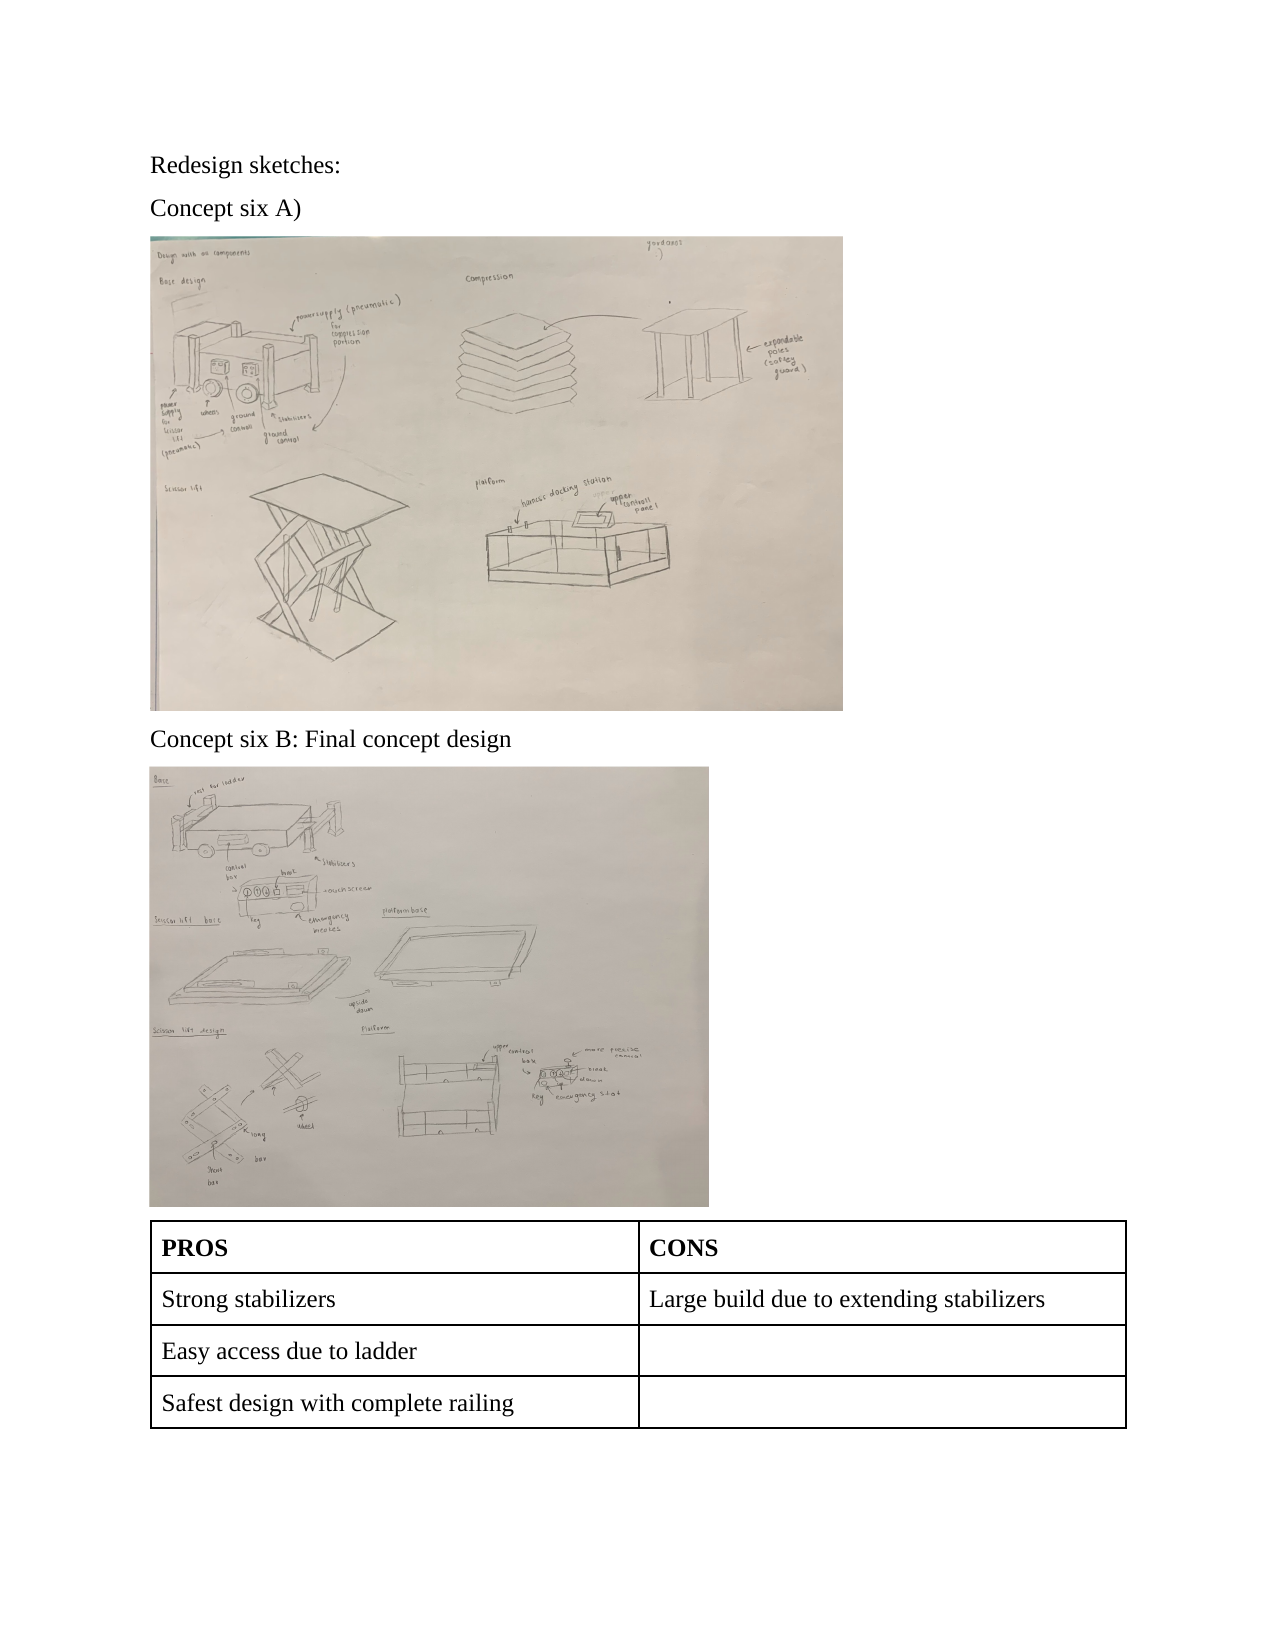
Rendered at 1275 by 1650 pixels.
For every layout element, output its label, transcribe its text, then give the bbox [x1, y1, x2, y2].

table_header PROS [152, 1222, 638, 1272]
text Concept six B: Final concept design [150, 724, 1125, 752]
text Redesign sketches: [150, 150, 1125, 179]
table_cell Strong stabilizers [152, 1274, 638, 1323]
table_cell Easy access due to ladder [152, 1326, 638, 1375]
table_cell Large build due to extending stabilizers [640, 1274, 1125, 1323]
table_cell [640, 1326, 1125, 1375]
picture [151, 237, 842, 711]
text Concept six A) [150, 193, 1125, 222]
table_header CONS [640, 1222, 1125, 1272]
table_cell [640, 1377, 1125, 1427]
table_cell Safest design with complete railing [152, 1377, 638, 1427]
picture [150, 767, 708, 1206]
